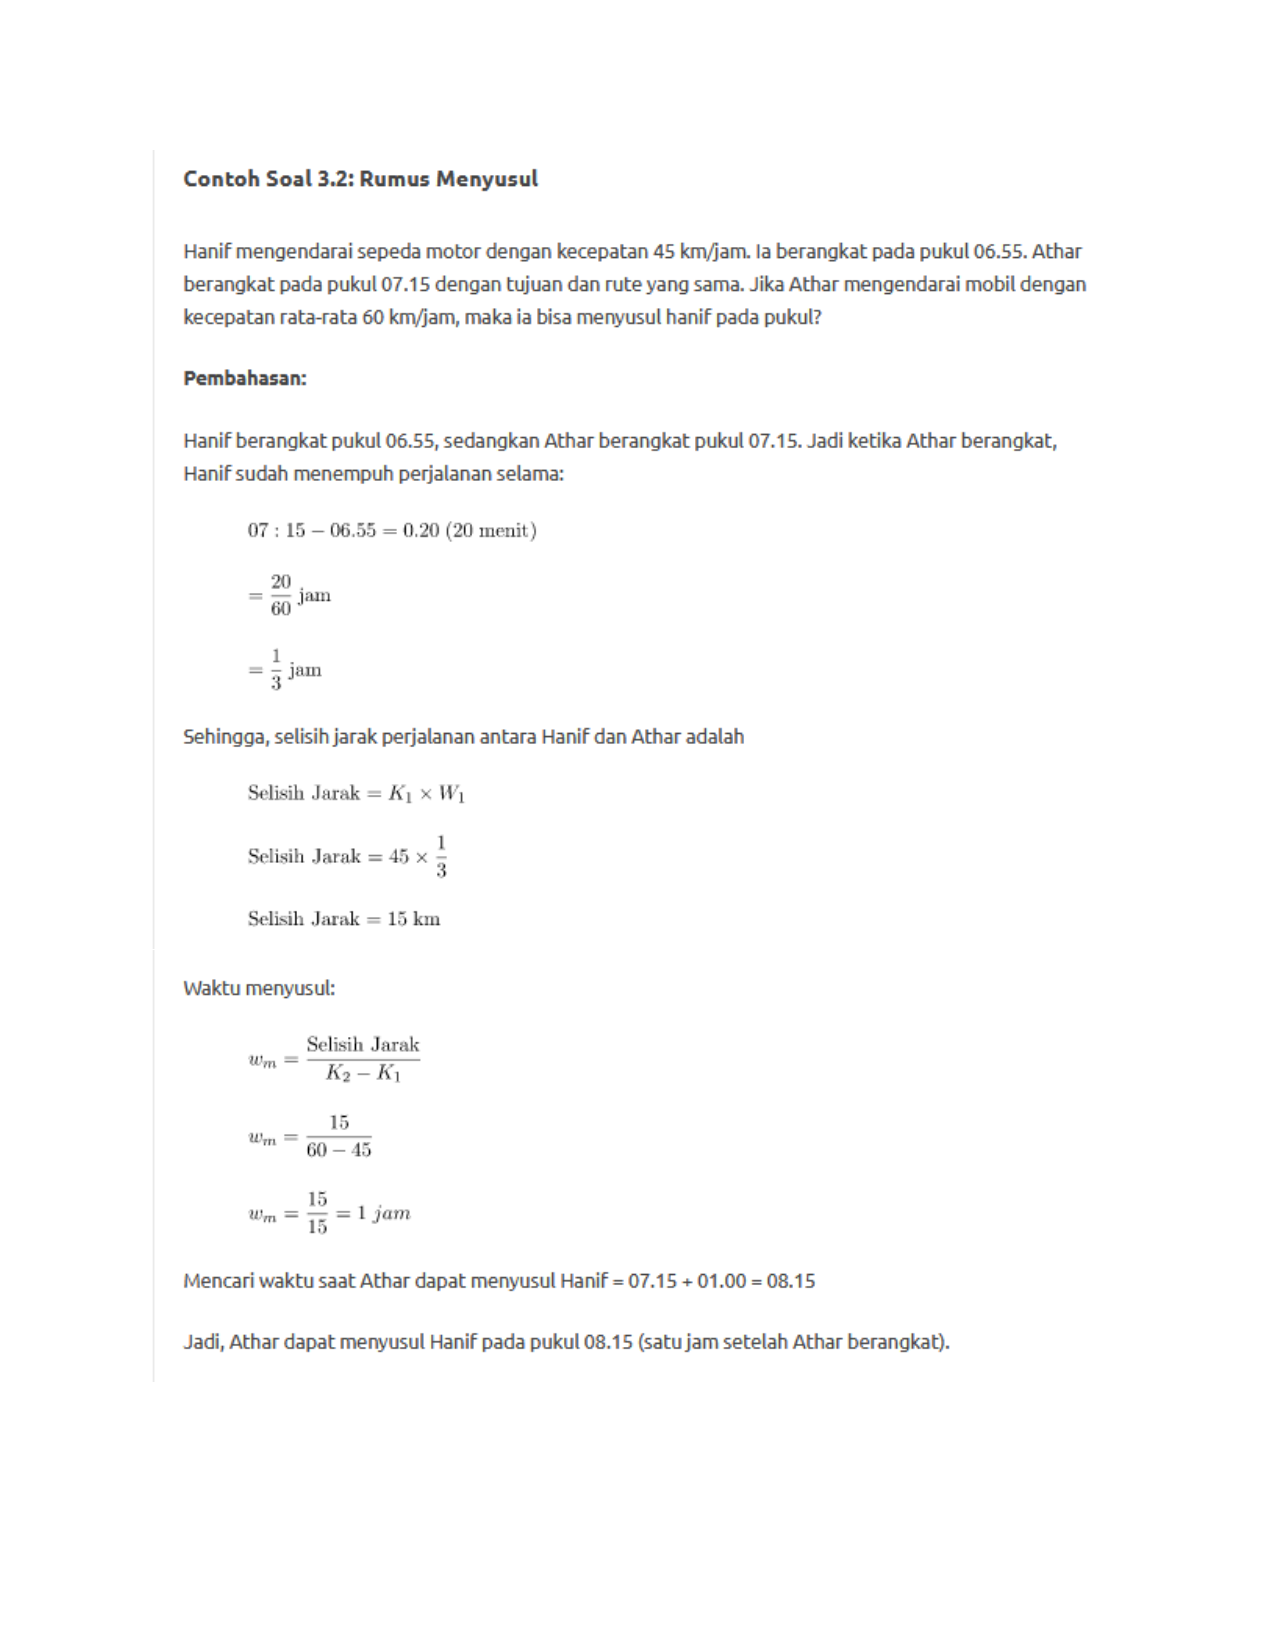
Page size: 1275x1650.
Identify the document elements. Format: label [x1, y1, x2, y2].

picture [150, 150, 1102, 949]
picture [150, 950, 976, 1382]
